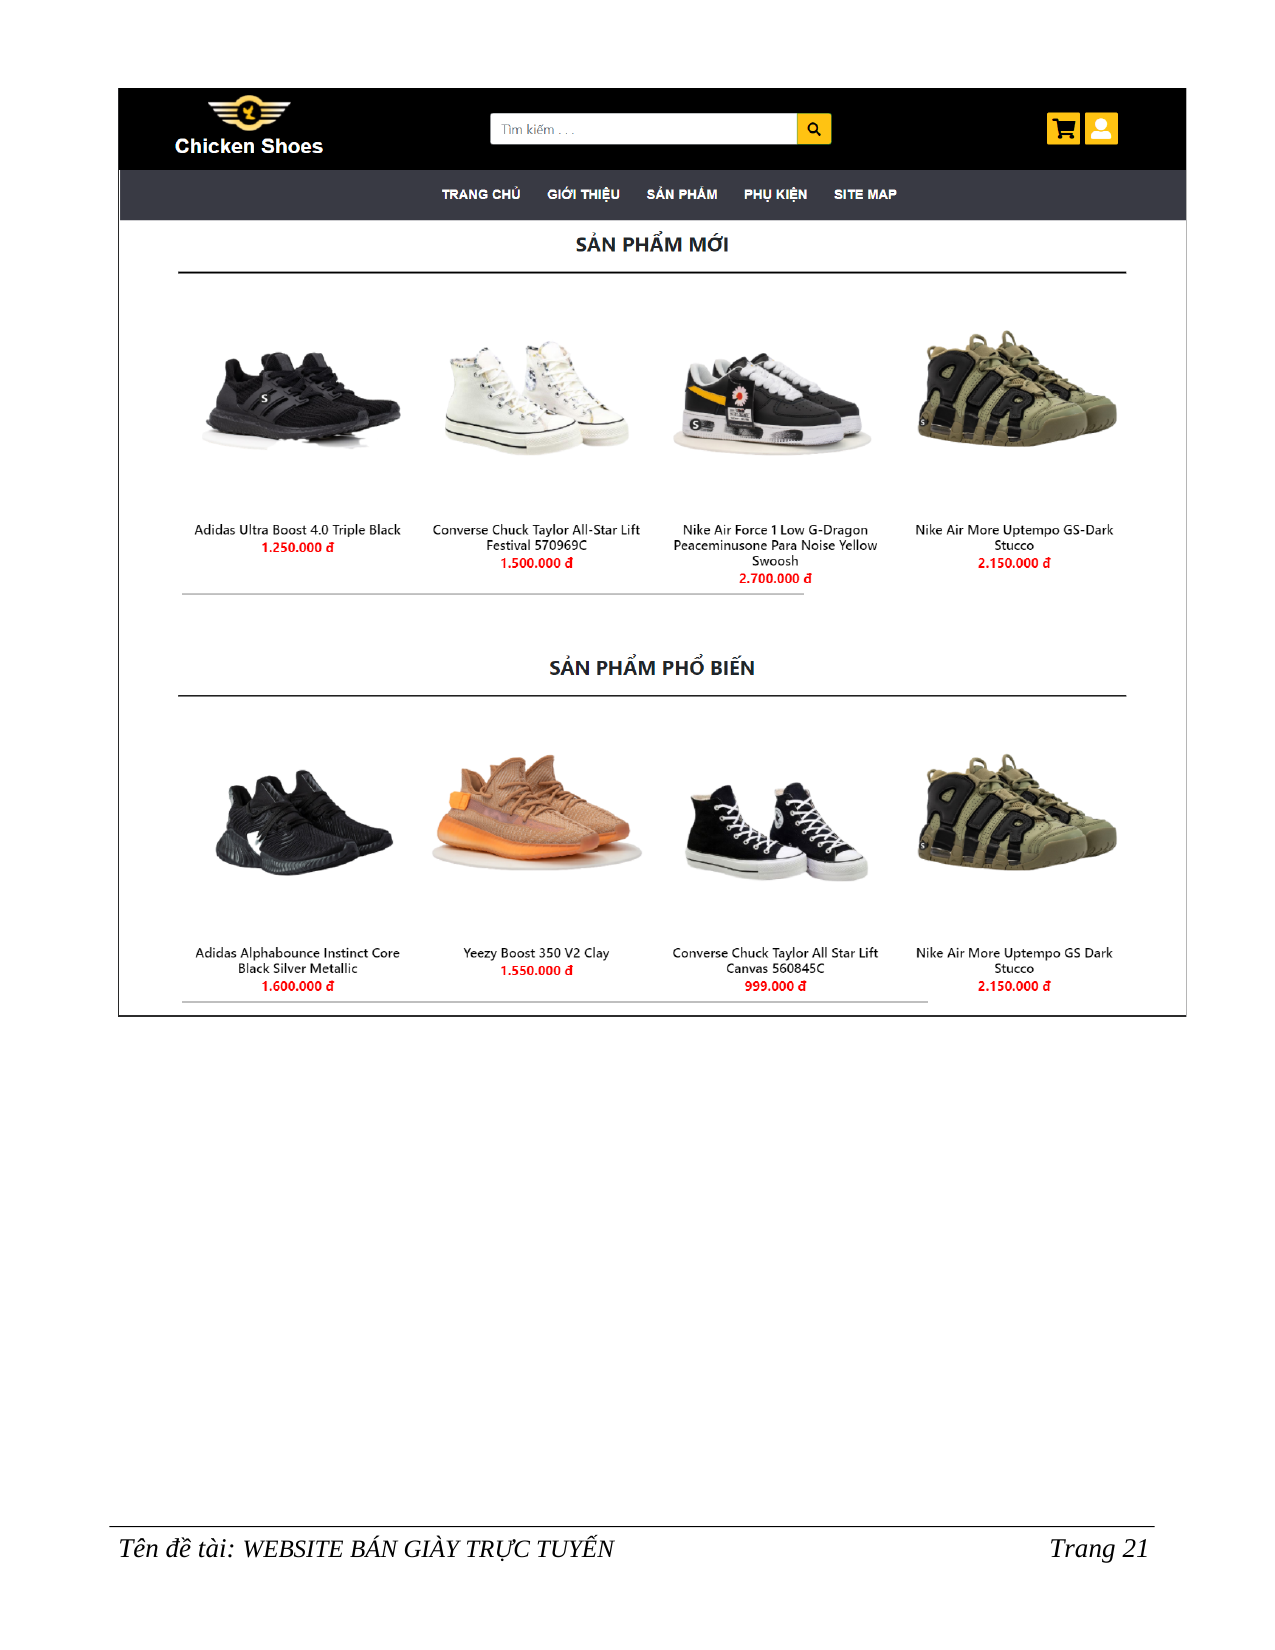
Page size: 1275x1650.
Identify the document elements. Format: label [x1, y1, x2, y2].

picture [118, 88, 1187, 1017]
